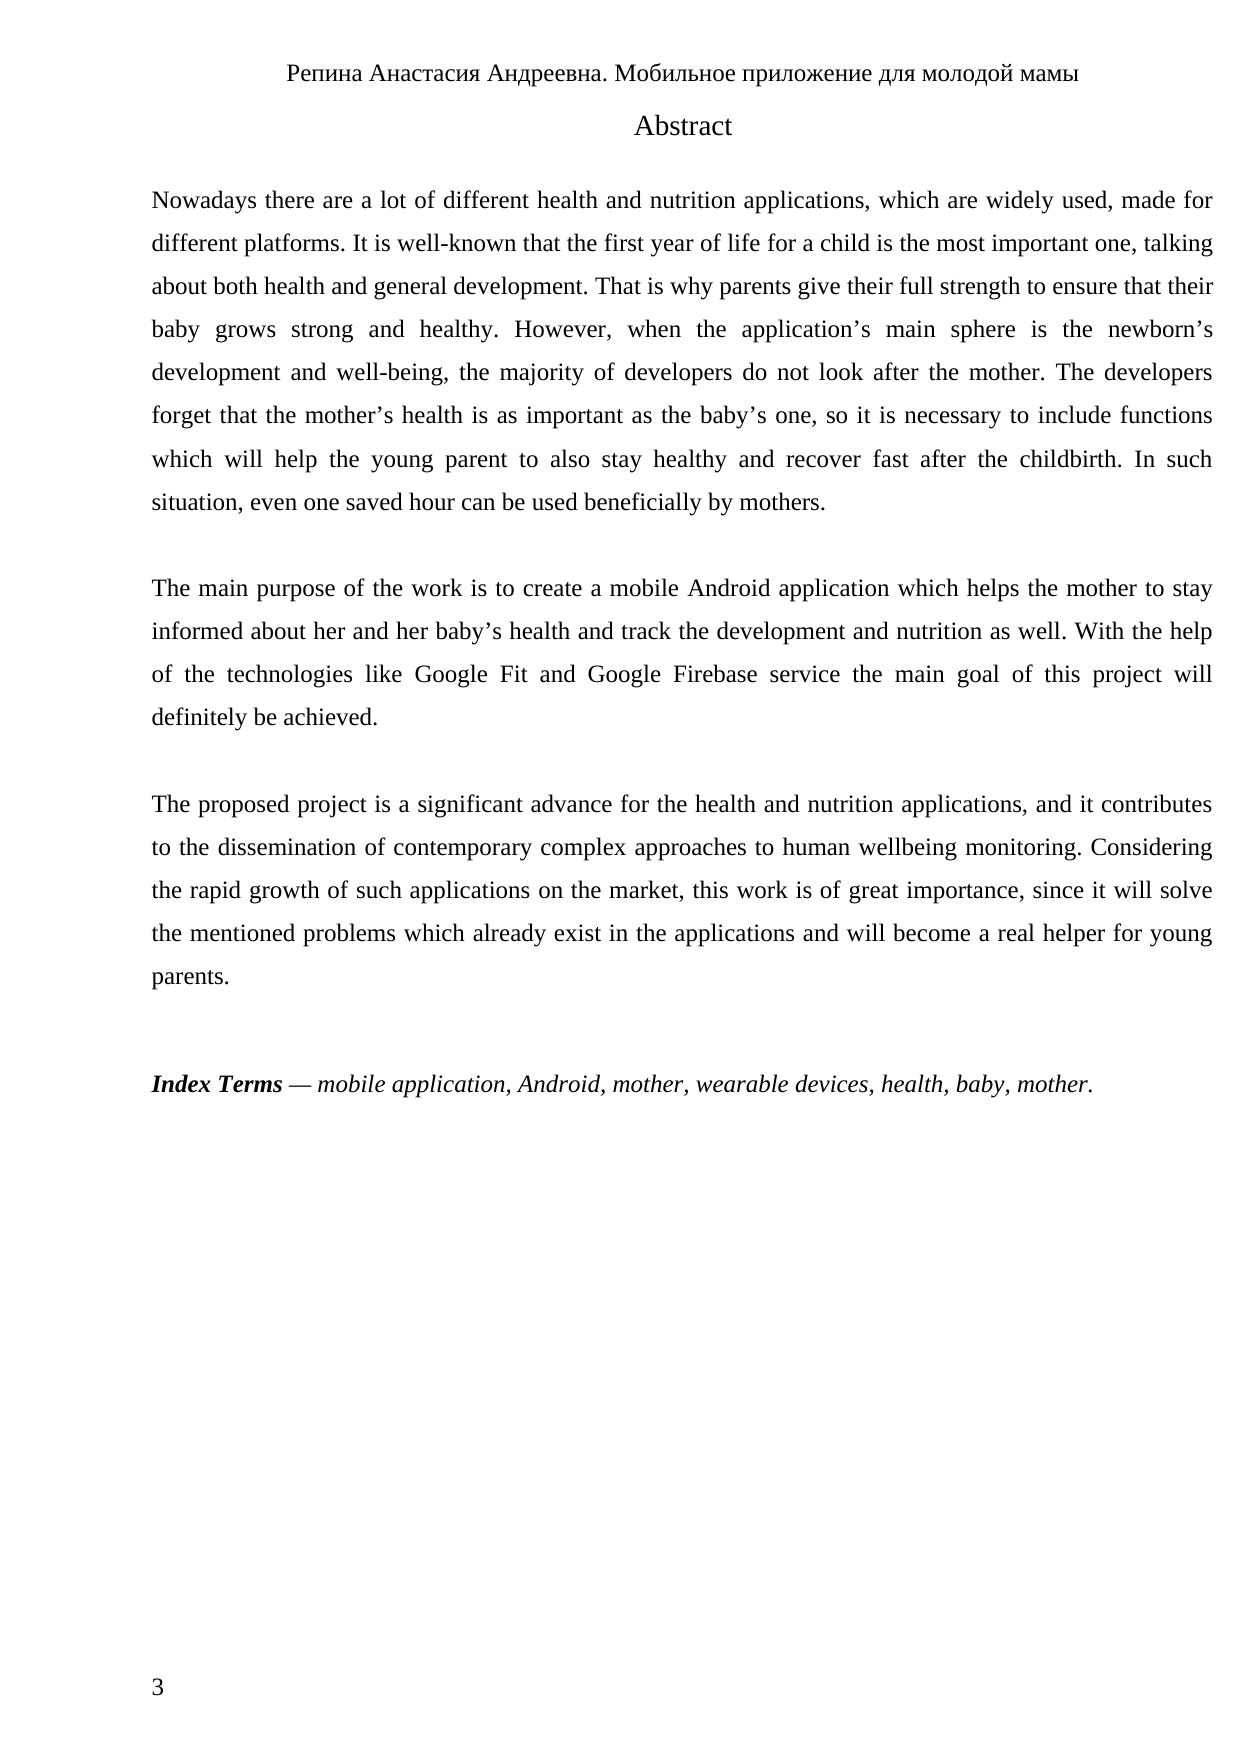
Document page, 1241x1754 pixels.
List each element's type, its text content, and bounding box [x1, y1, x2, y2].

text Index Terms — mobile application, Android, mother, wearable devices, health, baby, mother. [151, 1069, 1214, 1098]
subtitle Abstract [151, 108, 1214, 142]
text The proposed project is a significant advance for the health and nutrition applications, and it contributes to the dissemination of contemporary complex approaches to human wellbeing monitoring. Considering the rapid growth of such applications on the market, this work is of great importance, since it will solve the mentioned problems which already exist in the applications and will become a real helper for young parents. [151, 789, 1214, 990]
text The main purpose of the work is to create a mobile Android application which helps the mother to stay informed about her and her baby’s health and track the development and nutrition as well. With the help of the technologies like Google Fit and Google Firebase service the main goal of this project will definitely be achieved. [151, 573, 1214, 731]
text Nowadays there are a lot of different health and nutrition applications, which are widely used, made for different platforms. It is well-known that the first year of life for a child is the most important one, talking about both health and general development. That is why parents give their full strength to ensure that their baby grows strong and healthy. However, when the application’s main sphere is the newborn’s development and well-being, the majority of developers do not look after the mother. The developers forget that the mother’s health is as important as the baby’s one, so it is necessary to include functions which will help the young parent to also stay healthy and recover fast after the childbirth. In such situation, even one saved hour can be used beneficially by mothers. [151, 185, 1214, 516]
